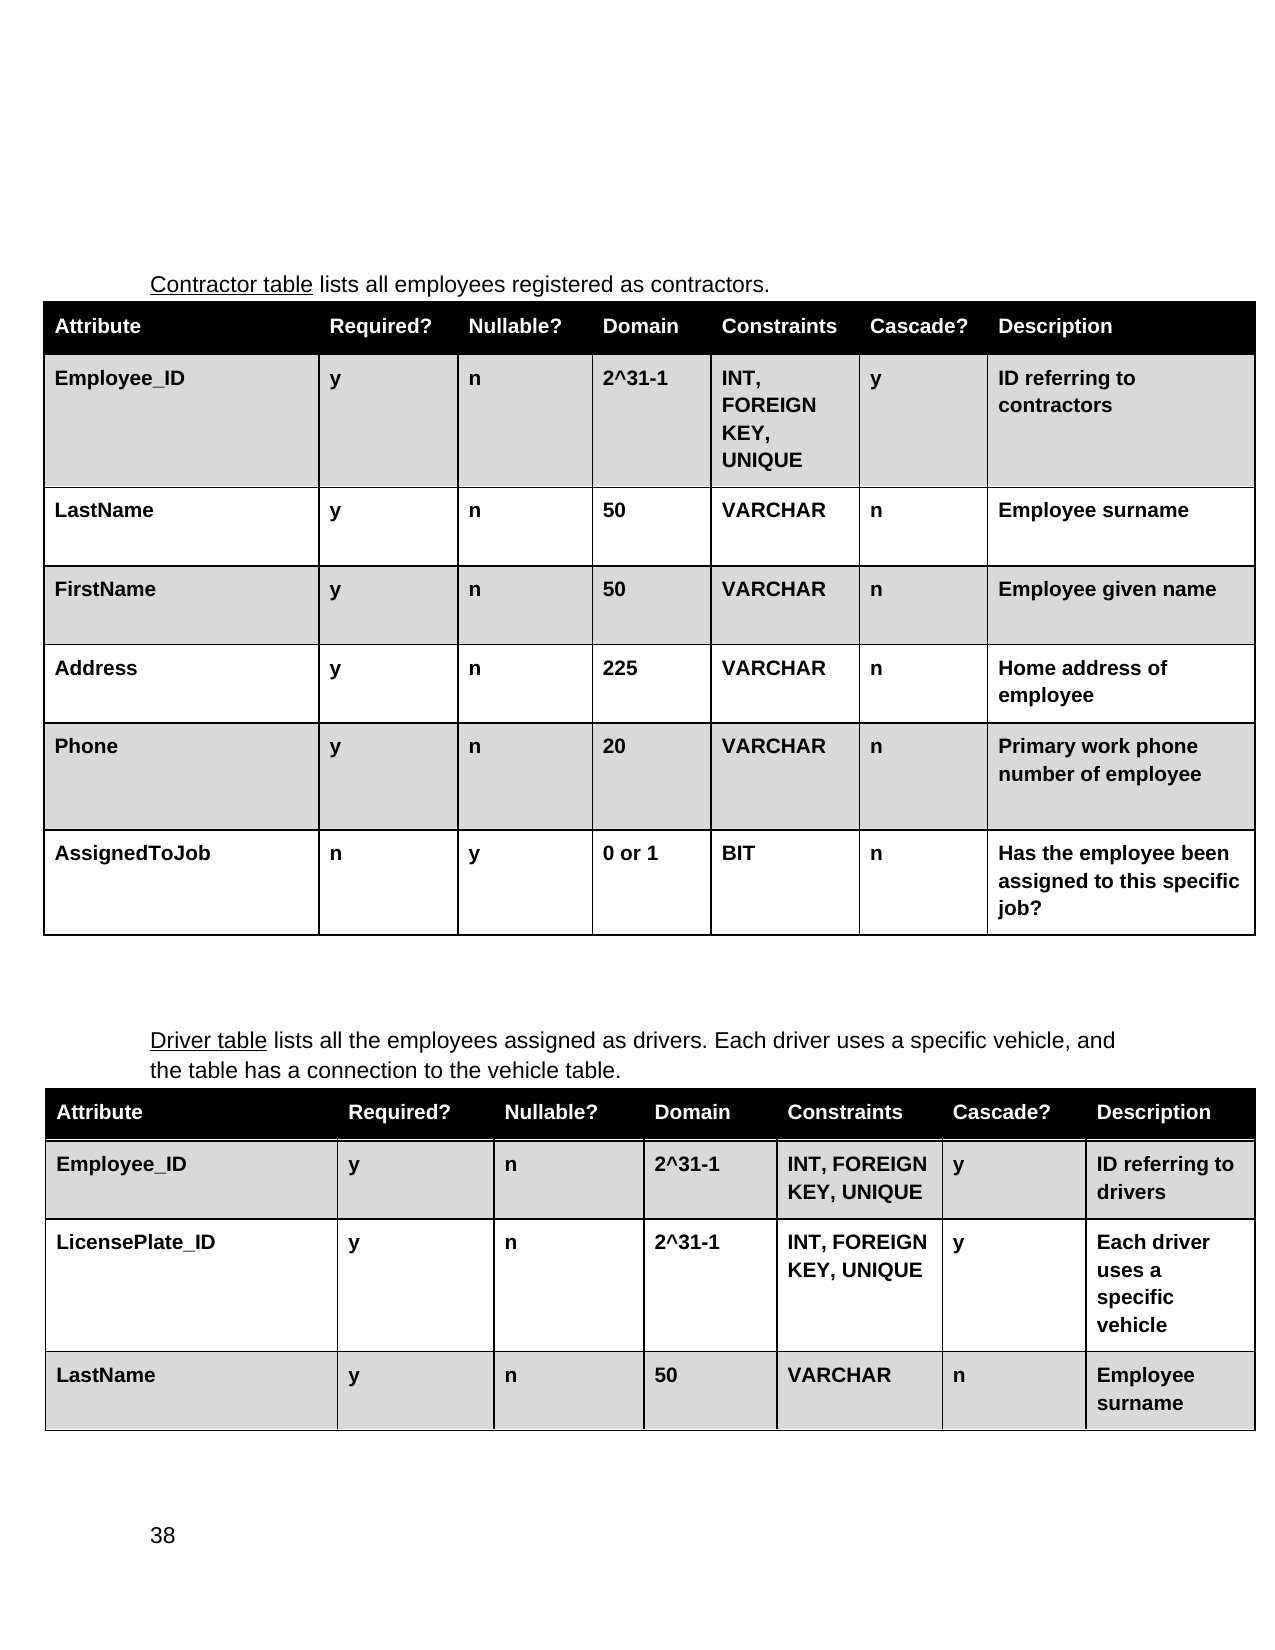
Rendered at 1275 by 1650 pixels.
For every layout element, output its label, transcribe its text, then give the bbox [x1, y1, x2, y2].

table_cell LastName [46, 1352, 337, 1429]
table_cell 225 [593, 645, 710, 722]
table_header Domain [593, 303, 710, 353]
table_header Attribute [46, 1090, 337, 1139]
table_cell VARCHAR [712, 724, 859, 829]
table_cell n [860, 567, 987, 644]
table_cell Employee given name [988, 567, 1254, 644]
table_cell n [495, 1220, 643, 1351]
table_cell y [320, 488, 457, 565]
table_cell INT, FOREIGN KEY, UNIQUE [712, 355, 859, 486]
table_header Nullable? [495, 1090, 643, 1139]
table_cell n [459, 724, 592, 829]
table_cell INT, FOREIGN KEY, UNIQUE [778, 1220, 942, 1351]
table_cell Employee surname [1087, 1352, 1254, 1429]
table_cell Each driver uses a specific vehicle [1087, 1220, 1254, 1351]
table_cell y [320, 567, 457, 644]
table_cell Employee_ID [46, 1142, 337, 1218]
table_cell 50 [645, 1352, 776, 1429]
table_cell y [338, 1220, 493, 1351]
table_cell y [338, 1142, 493, 1218]
table_cell y [320, 645, 457, 722]
table_cell n [495, 1352, 643, 1429]
table_cell y [943, 1142, 1085, 1218]
table_cell n [495, 1142, 643, 1218]
table_cell y [943, 1220, 1085, 1351]
table_cell Employee_ID [45, 355, 318, 486]
table_cell 50 [593, 567, 710, 644]
table_cell BIT [712, 831, 859, 934]
table_header Cascade? [860, 303, 987, 353]
table_cell VARCHAR [778, 1352, 942, 1429]
table_cell Primary work phone number of employee [988, 724, 1254, 829]
table_cell ID referring to contractors [988, 355, 1254, 486]
table_cell Home address of employee [988, 645, 1254, 722]
table_cell LicensePlate_ID [46, 1220, 337, 1351]
table_cell n [860, 645, 987, 722]
table_header Description [988, 303, 1254, 353]
table_header Domain [645, 1090, 776, 1139]
table_cell n [943, 1352, 1085, 1429]
table_cell 2^31-1 [645, 1220, 776, 1351]
table_cell n [459, 645, 592, 722]
table_header Required? [338, 1090, 493, 1139]
table_cell ID referring to drivers [1087, 1142, 1254, 1218]
text Driver table lists all the employees assigned as drivers. Each driver uses a specific vehicle, and the table has a connection to the vehicle table. [150, 1027, 1125, 1083]
table_cell y [320, 724, 457, 829]
table_cell Address [45, 645, 318, 722]
table_cell 2^31-1 [645, 1142, 776, 1218]
table_cell VARCHAR [712, 488, 859, 565]
table_cell n [459, 355, 592, 486]
table_header Cascade? [943, 1090, 1085, 1139]
text Contractor table lists all employees registered as contractors. [150, 271, 1125, 297]
table_cell 0 or 1 [593, 831, 710, 934]
table_cell n [320, 831, 457, 934]
table_cell n [860, 831, 987, 934]
table_cell Employee surname [988, 488, 1254, 565]
table_cell 20 [593, 724, 710, 829]
table_cell Has the employee been assigned to this specific job? [988, 831, 1254, 934]
table_cell n [459, 567, 592, 644]
table_cell y [338, 1352, 493, 1429]
table_cell LastName [45, 488, 318, 565]
table_header Attribute [45, 303, 318, 353]
table_header Nullable? [459, 303, 592, 353]
table_cell 2^31-1 [593, 355, 710, 486]
table_cell VARCHAR [712, 645, 859, 722]
table_cell y [459, 831, 592, 934]
table_cell INT, FOREIGN KEY, UNIQUE [778, 1142, 942, 1218]
table_cell n [860, 488, 987, 565]
table_cell y [320, 355, 457, 486]
table_header Constraints [712, 303, 859, 353]
table_cell Phone [45, 724, 318, 829]
table_header Required? [320, 303, 457, 353]
table_header Constraints [778, 1090, 942, 1139]
table_cell FirstName [45, 567, 318, 644]
table_cell VARCHAR [712, 567, 859, 644]
table_header Description [1087, 1090, 1254, 1139]
table_cell n [459, 488, 592, 565]
table_cell n [860, 724, 987, 829]
table_cell 50 [593, 488, 710, 565]
table_cell AssignedToJob [45, 831, 318, 934]
table_cell y [860, 355, 987, 486]
